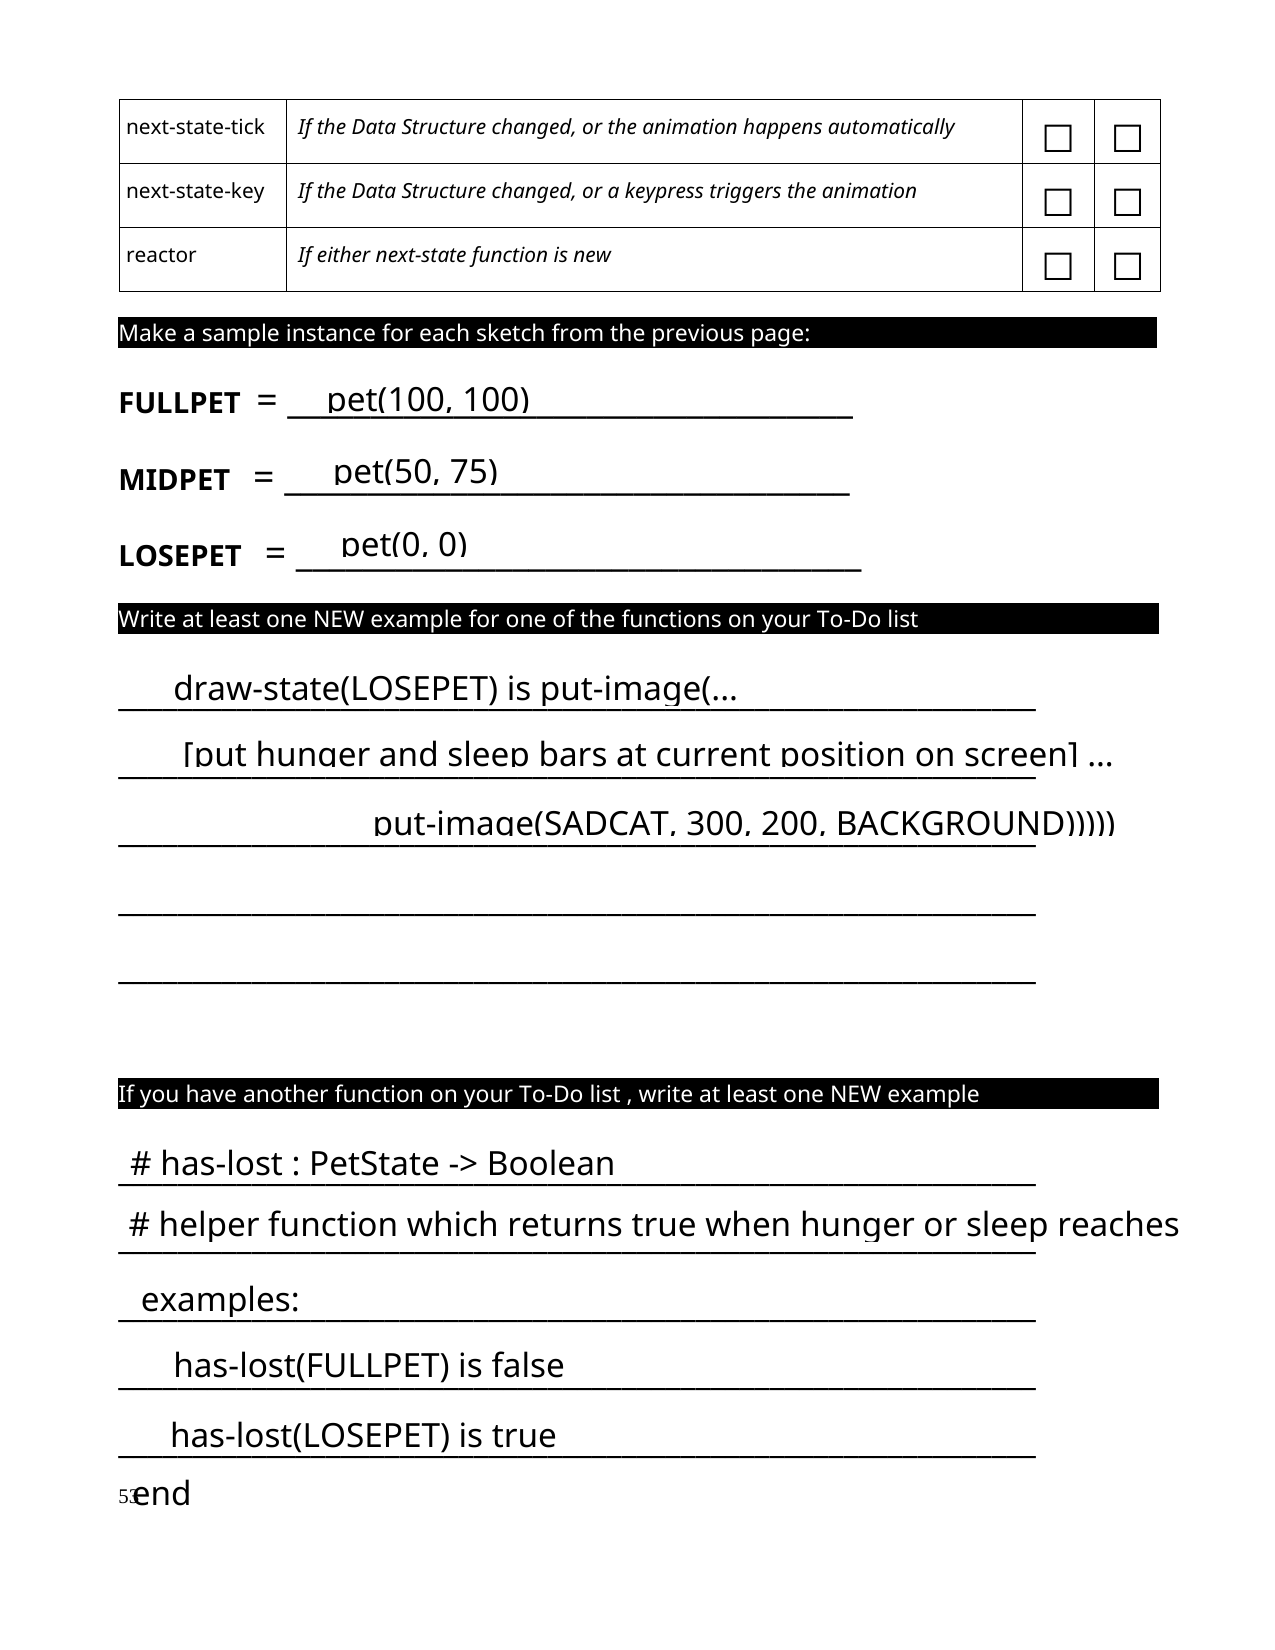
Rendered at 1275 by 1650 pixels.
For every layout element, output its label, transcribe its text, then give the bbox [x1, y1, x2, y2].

text ______________________________________________________________ [6, 1282, 1157, 1327]
text ______________________________________________________________ [6, 943, 1157, 989]
text ______________________________________________________________ [6, 807, 1157, 853]
text ______________________________________________________________ [6, 1214, 1157, 1259]
table_cell ☐ [1095, 164, 1160, 227]
text ______________________________________________________________ [6, 1146, 1157, 1191]
table_cell If the Data Structure changed, or the animation happens automatically [287, 100, 1022, 163]
table_cell ☐ [1023, 100, 1094, 163]
table_cell If the Data Structure changed, or a keypress triggers the animation [287, 164, 1022, 227]
text ______________________________________________________________ [6, 739, 1157, 784]
table_cell ☐ [1095, 228, 1160, 291]
subtitle Write at least one NEW example for one of the functions on your To-Do list [118, 603, 1159, 634]
text LOSEPET = __________________________________ [6, 527, 1157, 578]
text FULLPET = __________________________________ [6, 373, 1157, 424]
table_cell reactor [120, 228, 286, 291]
table_cell If either next-state function is new [287, 228, 1022, 291]
table_cell ☐ [1095, 100, 1160, 163]
subtitle Make a sample instance for each sketch from the previous page: [118, 317, 1157, 348]
table_cell next-state-tick [120, 100, 286, 163]
table_cell ☐ [1023, 228, 1094, 291]
table_cell next-state-key [120, 164, 286, 227]
subtitle If you have another function on your To-Do list , write at least one NEW example [118, 1078, 1159, 1109]
text MIDPET = __________________________________ [6, 450, 1157, 501]
text ______________________________________________________________ [6, 1350, 1157, 1395]
text ______________________________________________________________ [6, 1418, 1157, 1463]
text ______________________________________________________________ [6, 875, 1157, 921]
text ______________________________________________________________ [6, 671, 1157, 716]
table_cell ☐ [1023, 164, 1094, 227]
